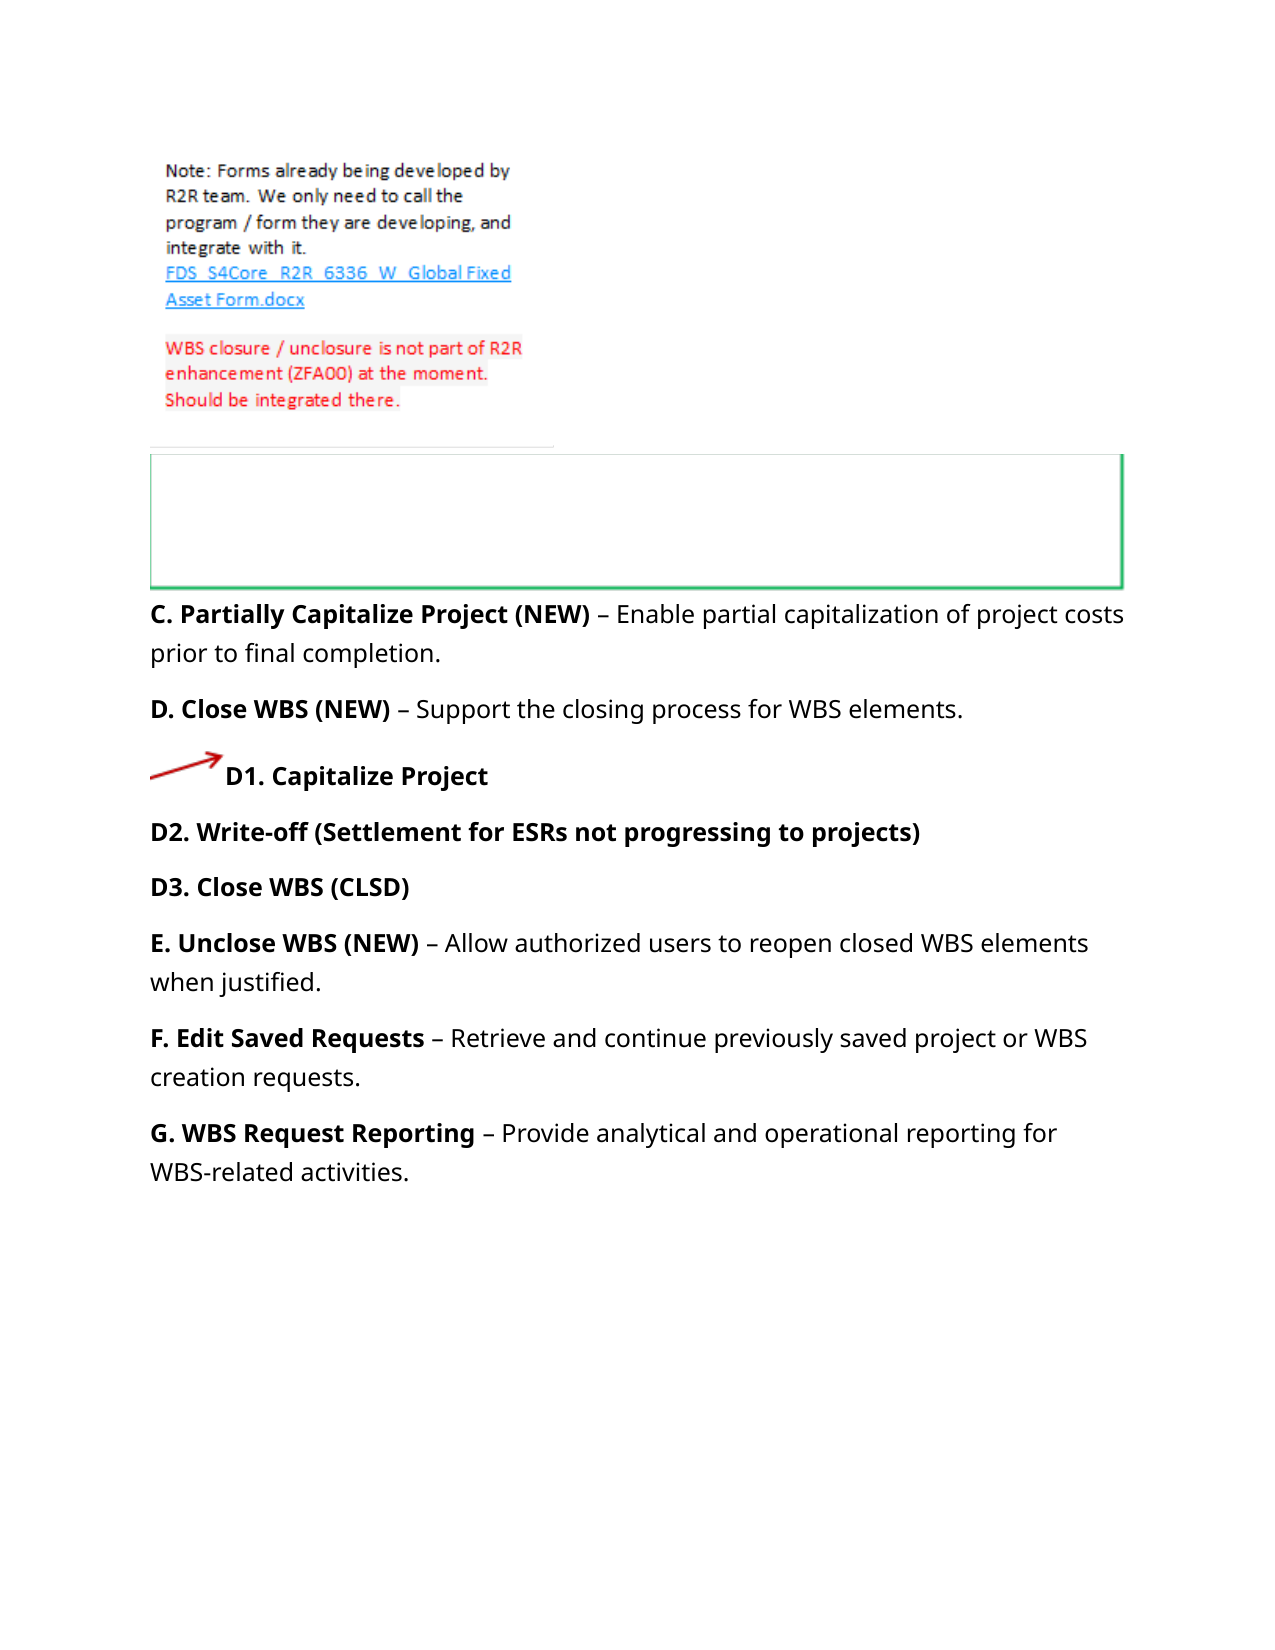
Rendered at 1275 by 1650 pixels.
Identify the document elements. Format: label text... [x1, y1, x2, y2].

text D1. Capitalize Project [150, 748, 1125, 792]
picture [150, 150, 557, 449]
text D3. Close WBS (CLSD) [150, 870, 1125, 904]
text E. Unclose WBS (NEW) – Allow authorized users to reopen closed WBS elements when justified. [150, 926, 1125, 999]
text D2. Write-off (Settlement for ESRs not progressing to projects) [150, 814, 1125, 848]
text C. Partially Capitalize Project (NEW) – Enable partial capitalization of project costs prior to final completion. [150, 592, 1125, 670]
text F. Edit Saved Requests – Retrieve and continue previously saved project or WBS creation requests. [150, 1021, 1125, 1094]
picture [150, 454, 1125, 592]
text G. WBS Request Reporting – Provide analytical and operational reporting for WBS-related activities. [150, 1116, 1125, 1189]
text D. Close WBS (NEW) – Support the closing process for WBS elements. [150, 692, 1125, 726]
picture [150, 747, 226, 786]
